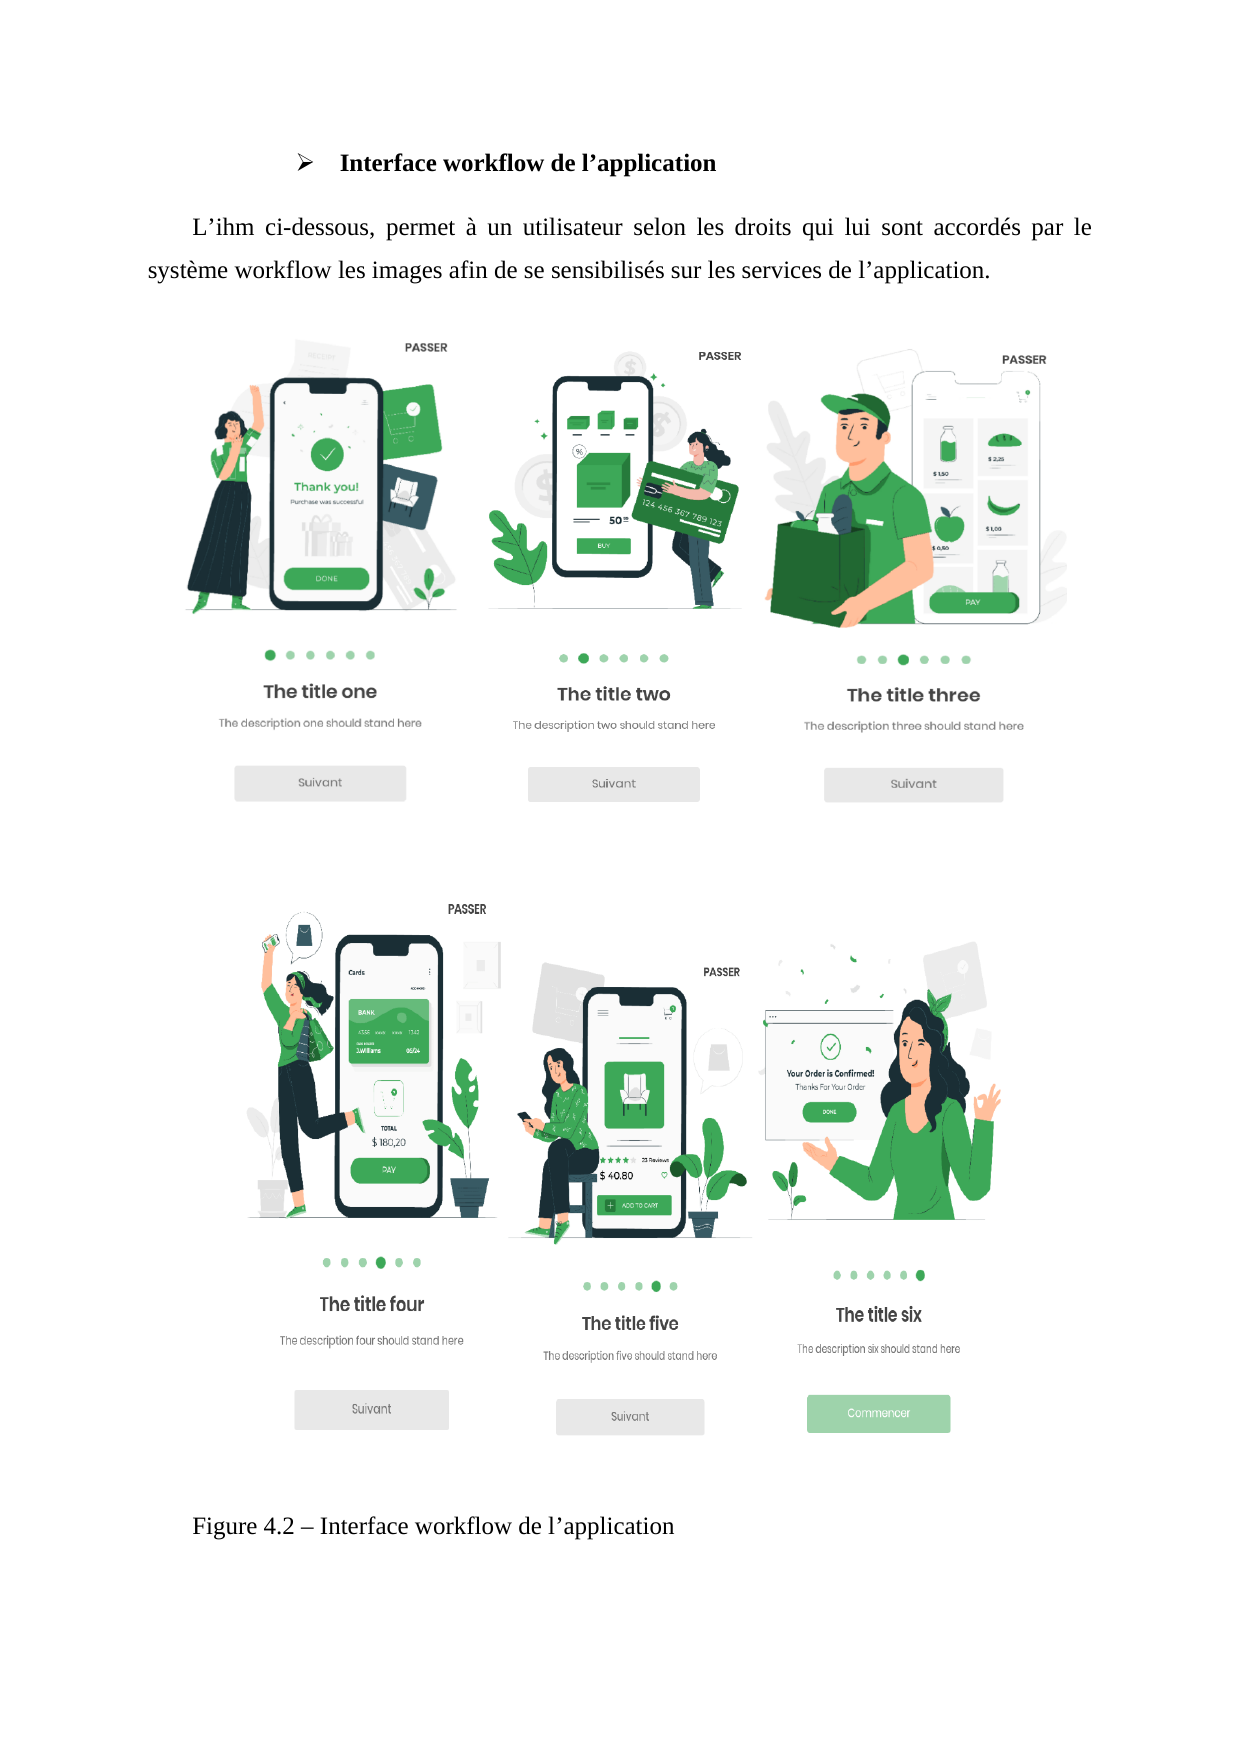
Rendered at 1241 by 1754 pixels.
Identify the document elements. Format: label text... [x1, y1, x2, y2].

list Interface workflow de l’application [295, 148, 1093, 176]
picture [239, 875, 1001, 1476]
text Figure 4.2 – Interface workflow de l’application [148, 1511, 1093, 1540]
picture [173, 318, 1067, 841]
text L’ihm ci-dessous, permet à un utilisateur selon les droits qui lui sont accordés par le système workflow les images afin de se sensibilisés sur les services de l’application. [148, 212, 1093, 283]
